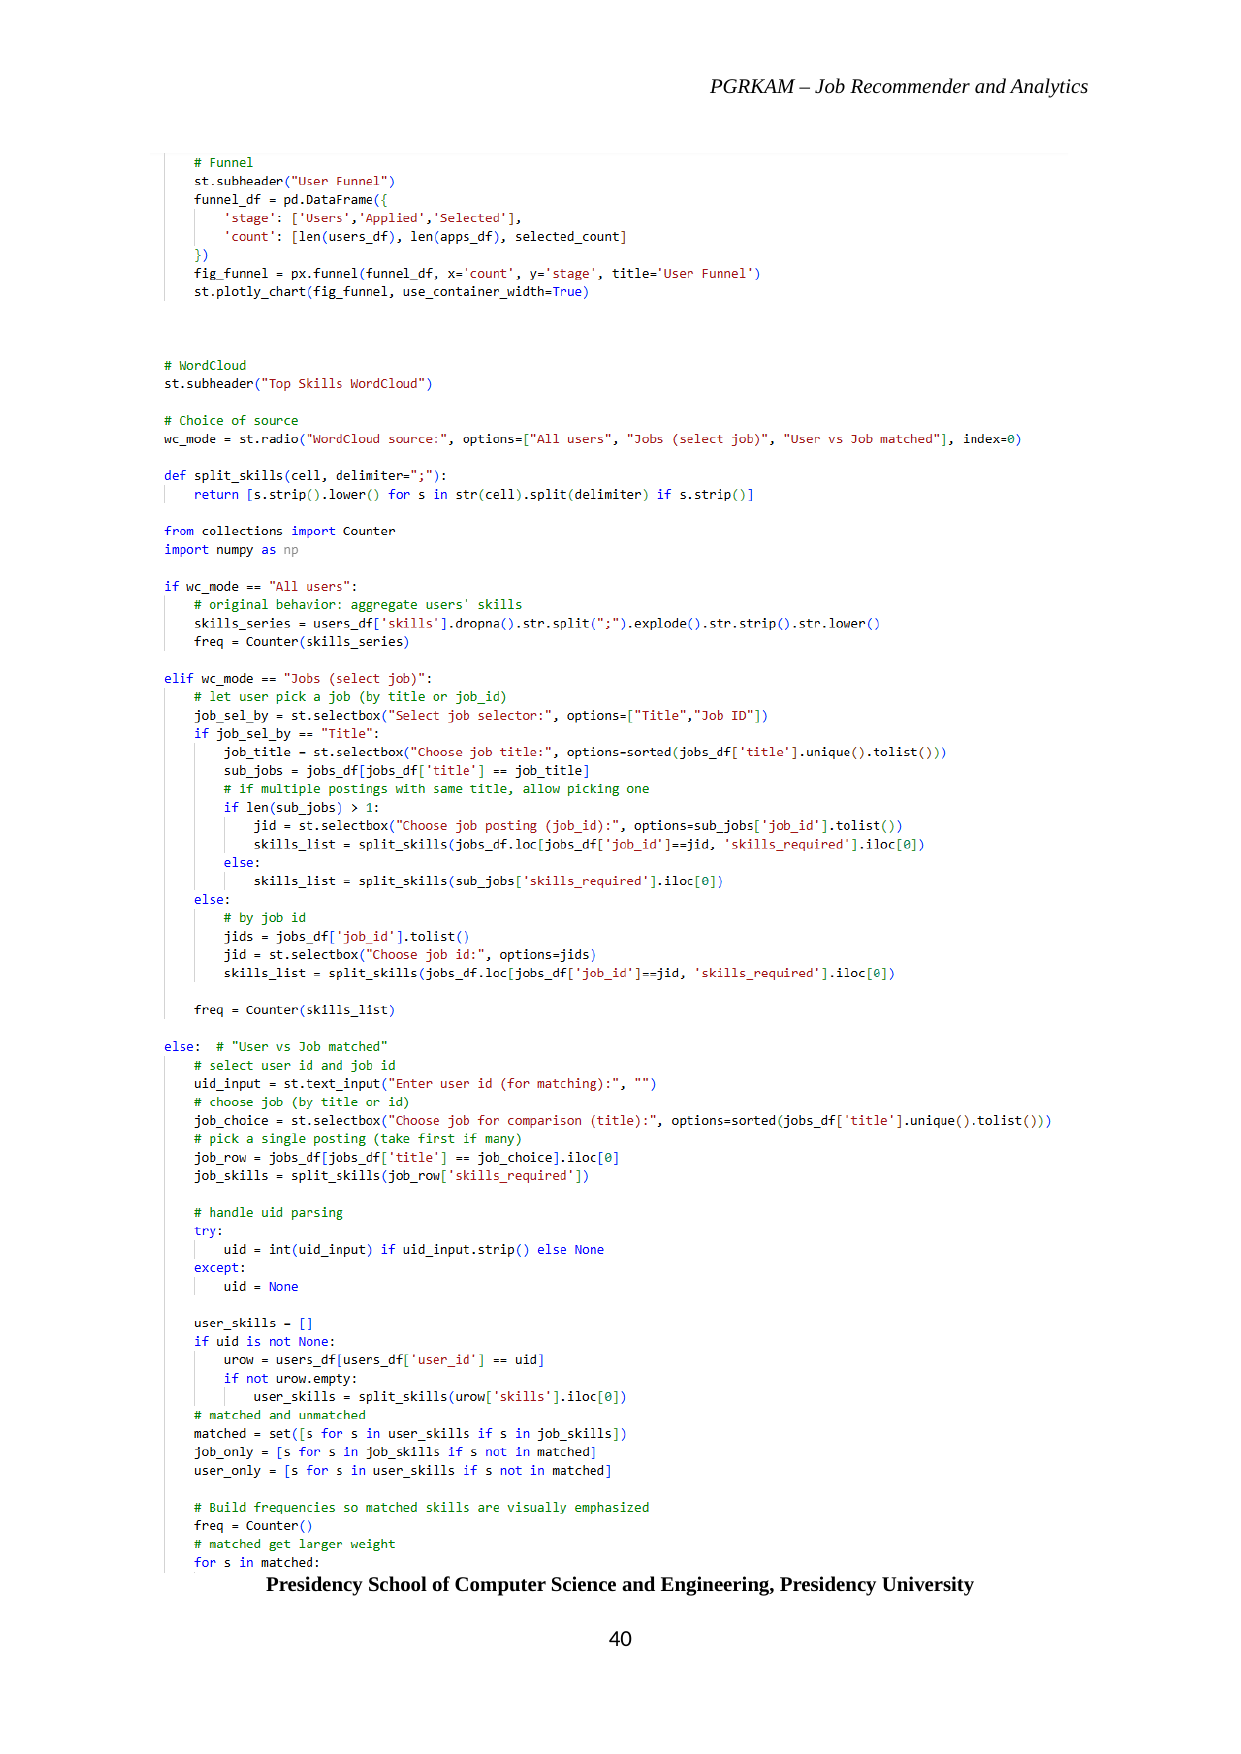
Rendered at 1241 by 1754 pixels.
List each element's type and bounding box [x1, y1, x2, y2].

picture [150, 153, 1069, 1573]
